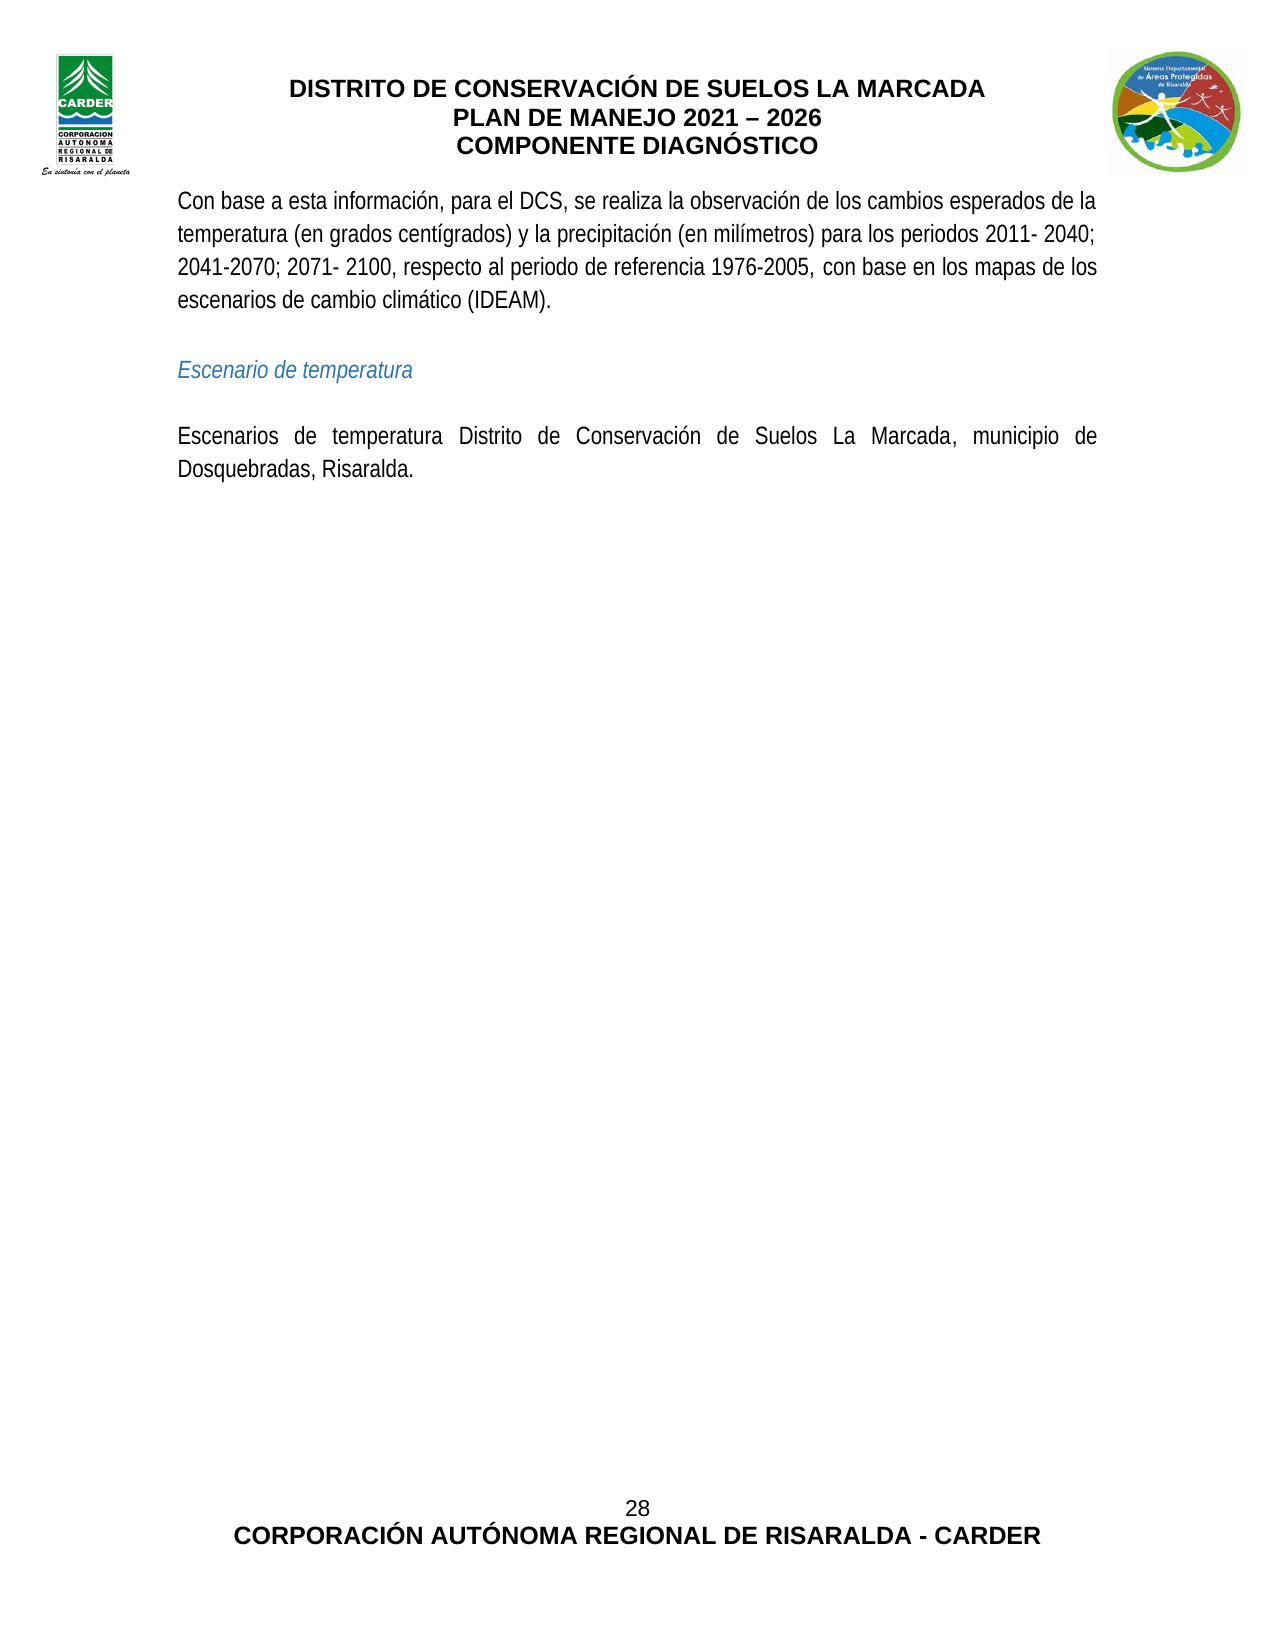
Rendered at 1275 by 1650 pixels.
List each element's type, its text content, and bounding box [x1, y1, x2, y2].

subtitle Escenario de temperatura [177, 355, 1098, 384]
picture [1108, 48, 1245, 177]
text Escenarios de temperatura Distrito de Conservación de Suelos La Marcada, municipio de Dosquebradas, Risaralda. [177, 421, 1098, 482]
picture [36, 47, 136, 186]
text Con base a esta información, para el DCS, se realiza la observación de los cambios esperados de la temperatura (en grados centígrados) y la precipitación (en milímetros) para los periodos 2011- 2040; 2041-2070; 2071- 2100, respecto al periodo de referencia 1976-2005, con base en los mapas de los escenarios de cambio climático (IDEAM). [177, 186, 1098, 314]
